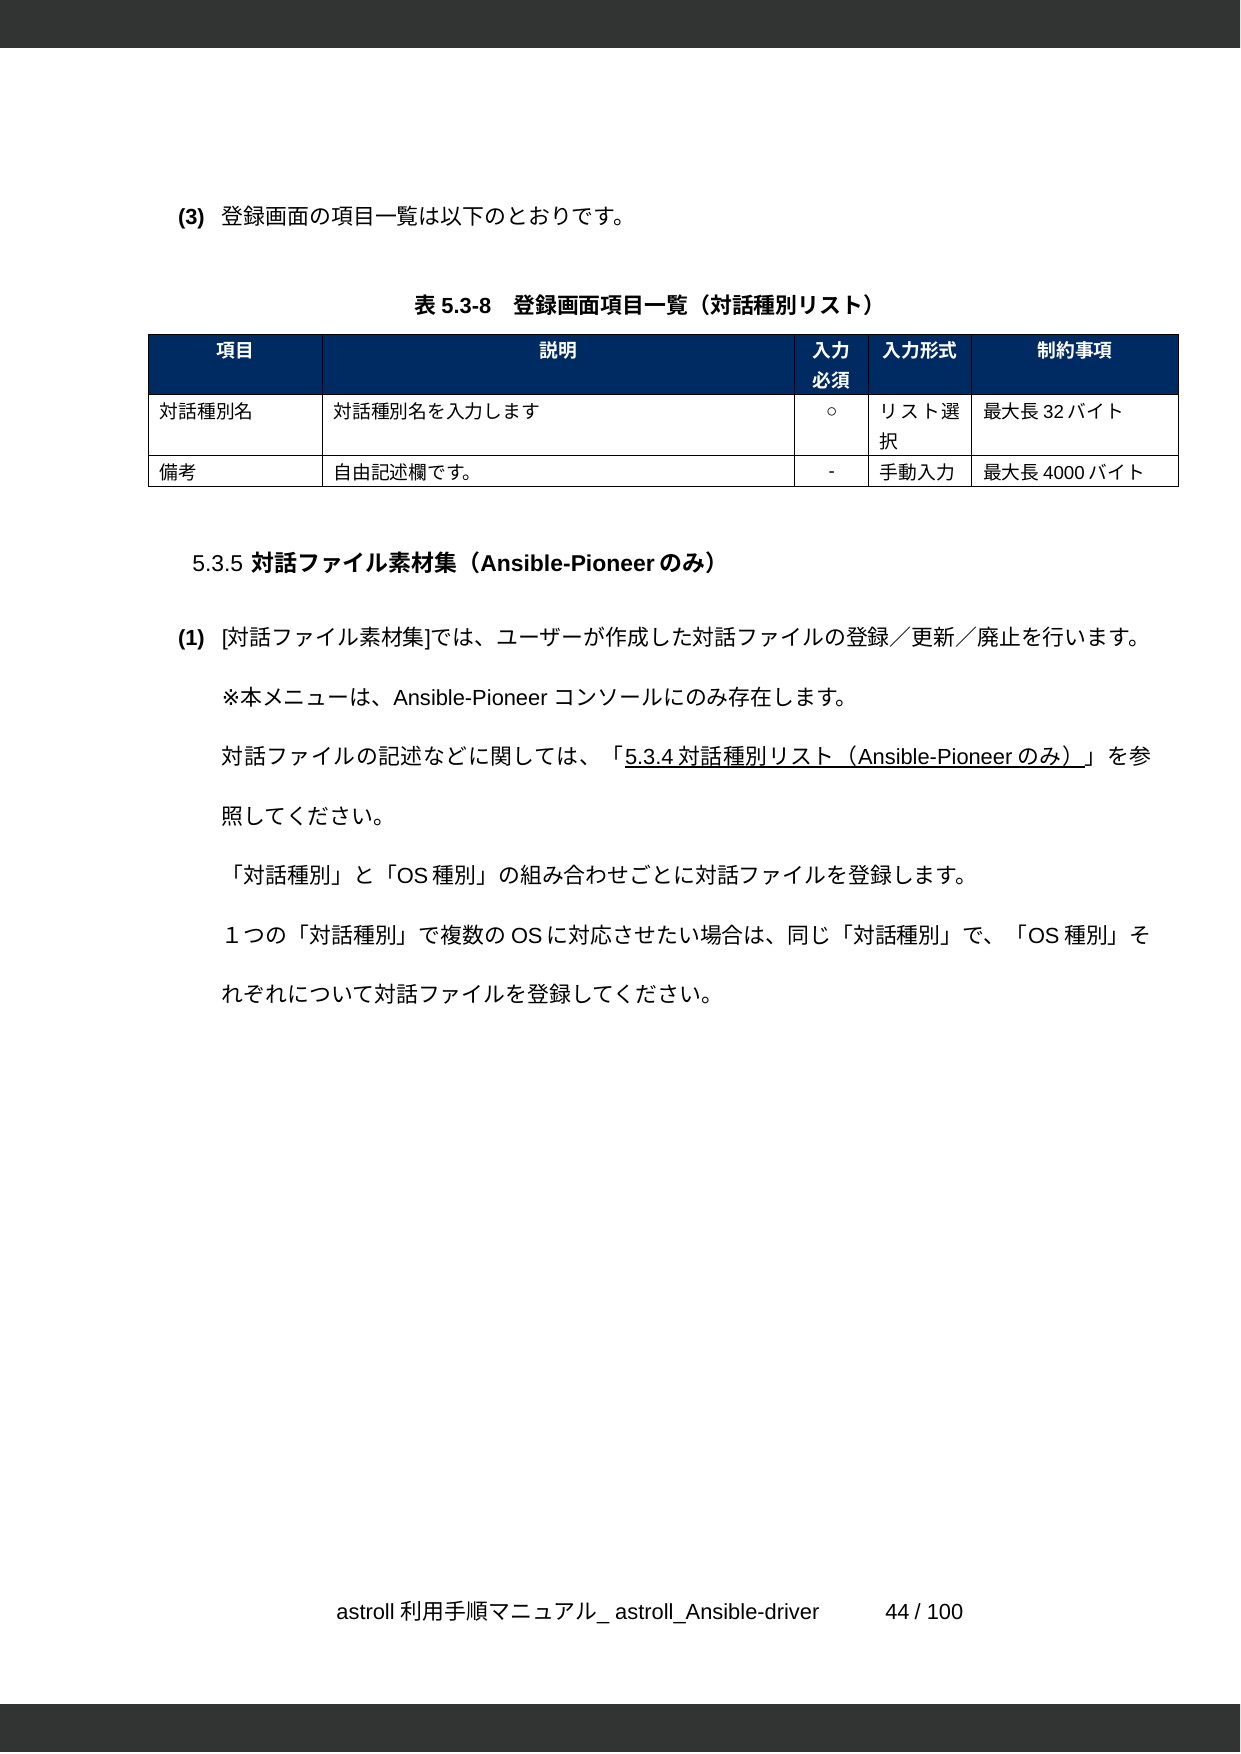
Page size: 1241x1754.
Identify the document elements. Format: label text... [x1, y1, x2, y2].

table_header 項目 [149, 335, 322, 394]
list 対話ファイルの記述などに関しては、「5.3.4対話種別リスト（Ansible-Pioneerのみ）」を参照してください。 [222, 725, 1152, 844]
picture [0, 0, 1241, 48]
list [対話ファイル素材集]では、ユーザーが作成した対話ファイルの登録／更新／廃止を行います。 [178, 606, 1152, 666]
table_cell ○ [795, 395, 868, 455]
list ※本メニューは、Ansible-Pioneer コンソールにのみ存在します。 [222, 666, 1152, 725]
table_cell 最大長4000バイト [972, 456, 1178, 486]
picture [0, 1704, 1241, 1752]
table_header 入力形式 [869, 335, 971, 394]
table_cell 備考 [149, 456, 322, 486]
list １つの「対話種別」で複数のOSに対応させたい場合は、同じ「対話種別」で、「OS種別」それぞれについて対話ファイルを登録してください。 [222, 904, 1152, 1023]
table_cell 対話種別名 [149, 395, 322, 455]
table_cell 最大長32バイト [972, 395, 1178, 455]
table_cell 対話種別名を入力します [323, 395, 794, 455]
table_header 入力 必須 [795, 335, 868, 394]
subtitle 対話ファイル素材集（Ansible-Pioneerのみ） [192, 532, 1152, 591]
table_header 説明 [323, 335, 794, 394]
table_cell - [795, 456, 868, 486]
list 登録画面の項目一覧は以下のとおりです。 [178, 185, 1152, 244]
table_header 制約事項 [972, 335, 1178, 394]
list 「対話種別」と「OS種別」の組み合わせごとに対話ファイルを登録します。 [222, 844, 1152, 904]
table_cell リスト選択 [869, 395, 971, 455]
table_cell 自由記述欄です。 [323, 456, 794, 486]
table_cell 手動入力 [869, 456, 971, 486]
